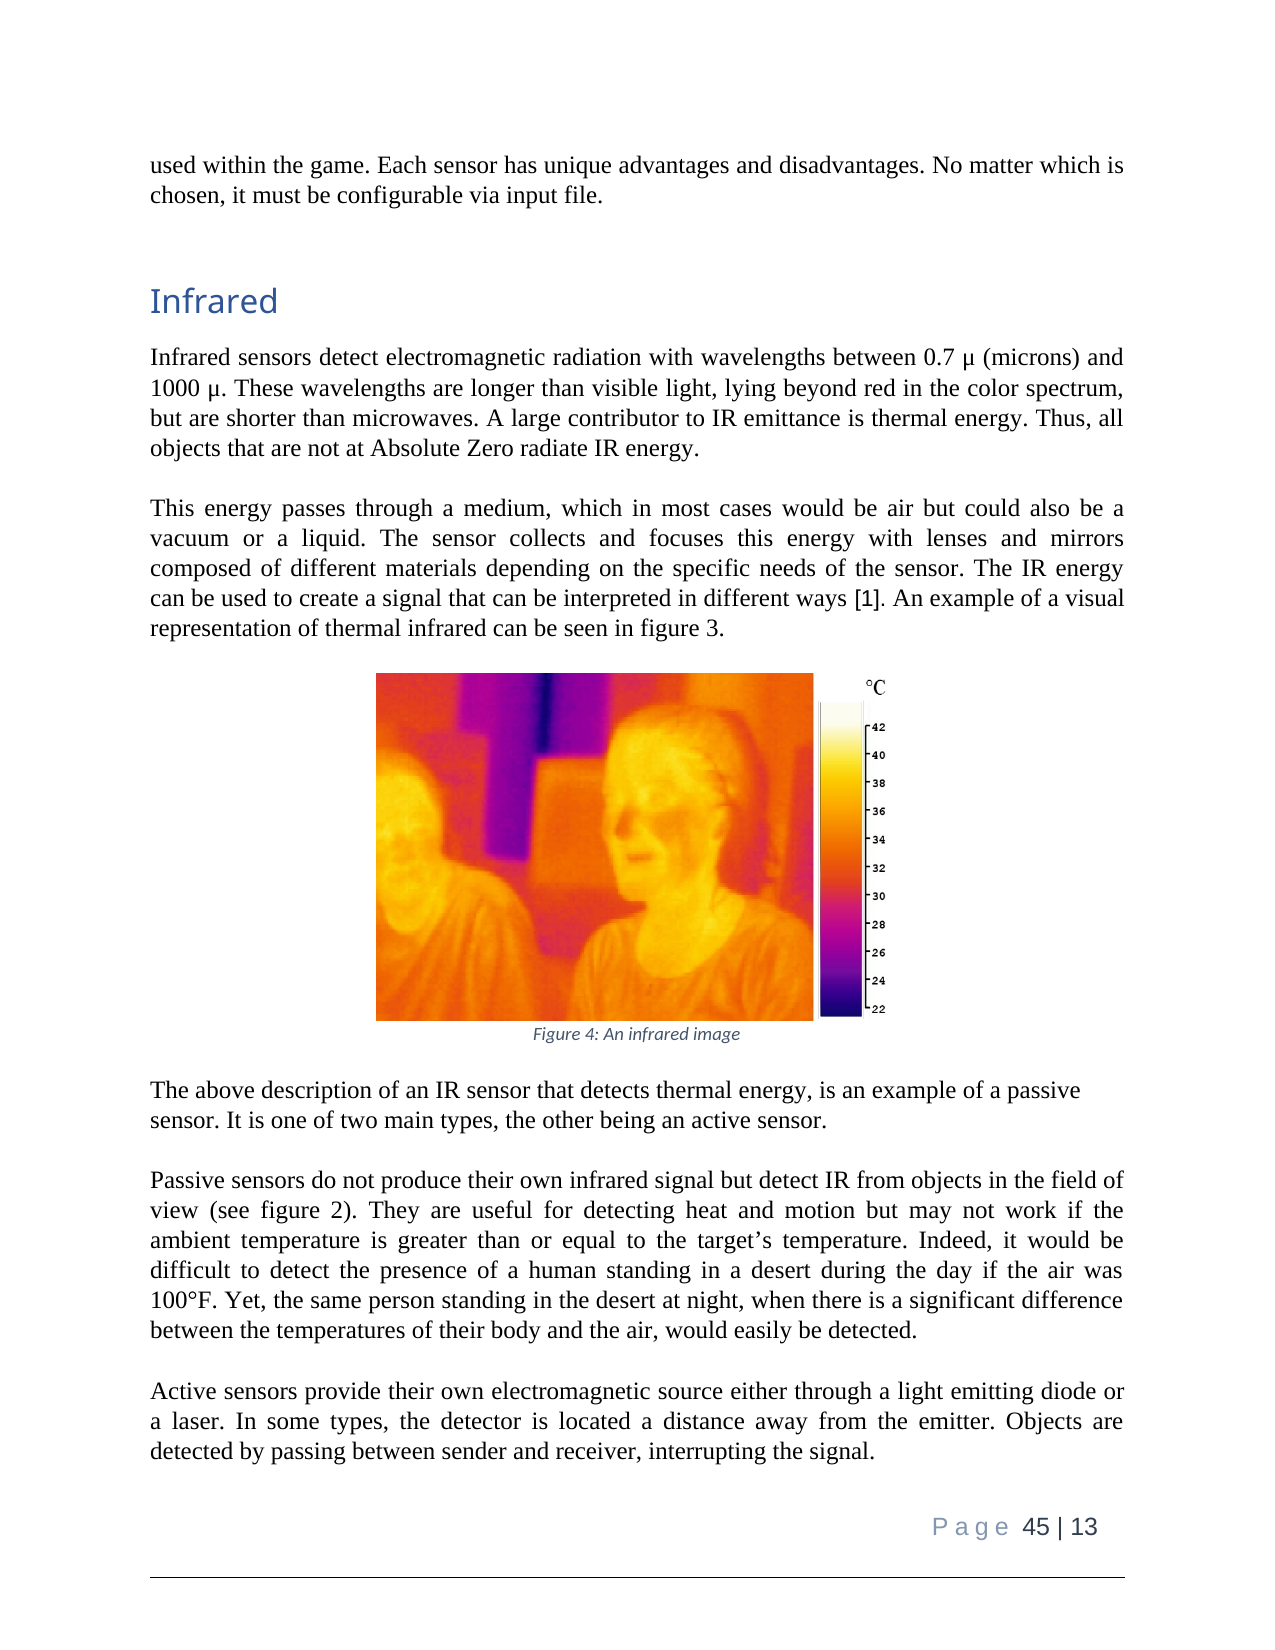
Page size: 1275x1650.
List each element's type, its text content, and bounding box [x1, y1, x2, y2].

text Active sensors provide their own electromagnetic source either through a light emitting diode or a laser. In some types, the detector is located a distance away from the emitter. Objects are detected by passing between sender and receiver, interrupting the signal. [150, 1376, 1125, 1465]
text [150, 150, 1125, 209]
text This energy passes through a medium, which in most cases would be air but could also be a vacuum or a liquid. The sensor collects and focuses this energy with lenses and mirrors composed of different materials depending on the specific needs of the sensor. The IR energy can be used to create a signal that can be interpreted in different ways [1]. An example of a visual representation of thermal infrared can be seen in figure 3. [150, 493, 1125, 642]
subtitle Infrared [150, 278, 1125, 323]
text Passive sensors do not produce their own infrared signal but detect IR from objects in the field of view (see figure 2). They are useful for detecting heat and motion but may not work if the ambient temperature is greater than or equal to the target’s temperature. Indeed, it would be difficult to detect the presence of a human standing in a desert during the day if the air was 100°F. Yet, the same person standing in the desert at night, when there is a significant difference between the temperatures of their body and the air, would easily be detected. [150, 1165, 1125, 1344]
text The above description of an IR sensor that detects thermal energy, is an example of a passive sensor. It is one of two main types, the other being an active sensor. [150, 1075, 1125, 1134]
text Infrared sensors detect electromagnetic radiation with wavelengths between 0.7 μ (microns) and 1000 μ. These wavelengths are longer than visible light, lying beyond red in the color spectrum, but are shorter than microwaves. A large contributor to IR emittance is thermal energy. Thus, all objects that are not at Absolute Zero radiate IR energy. [150, 342, 1125, 462]
picture [376, 673, 899, 1021]
